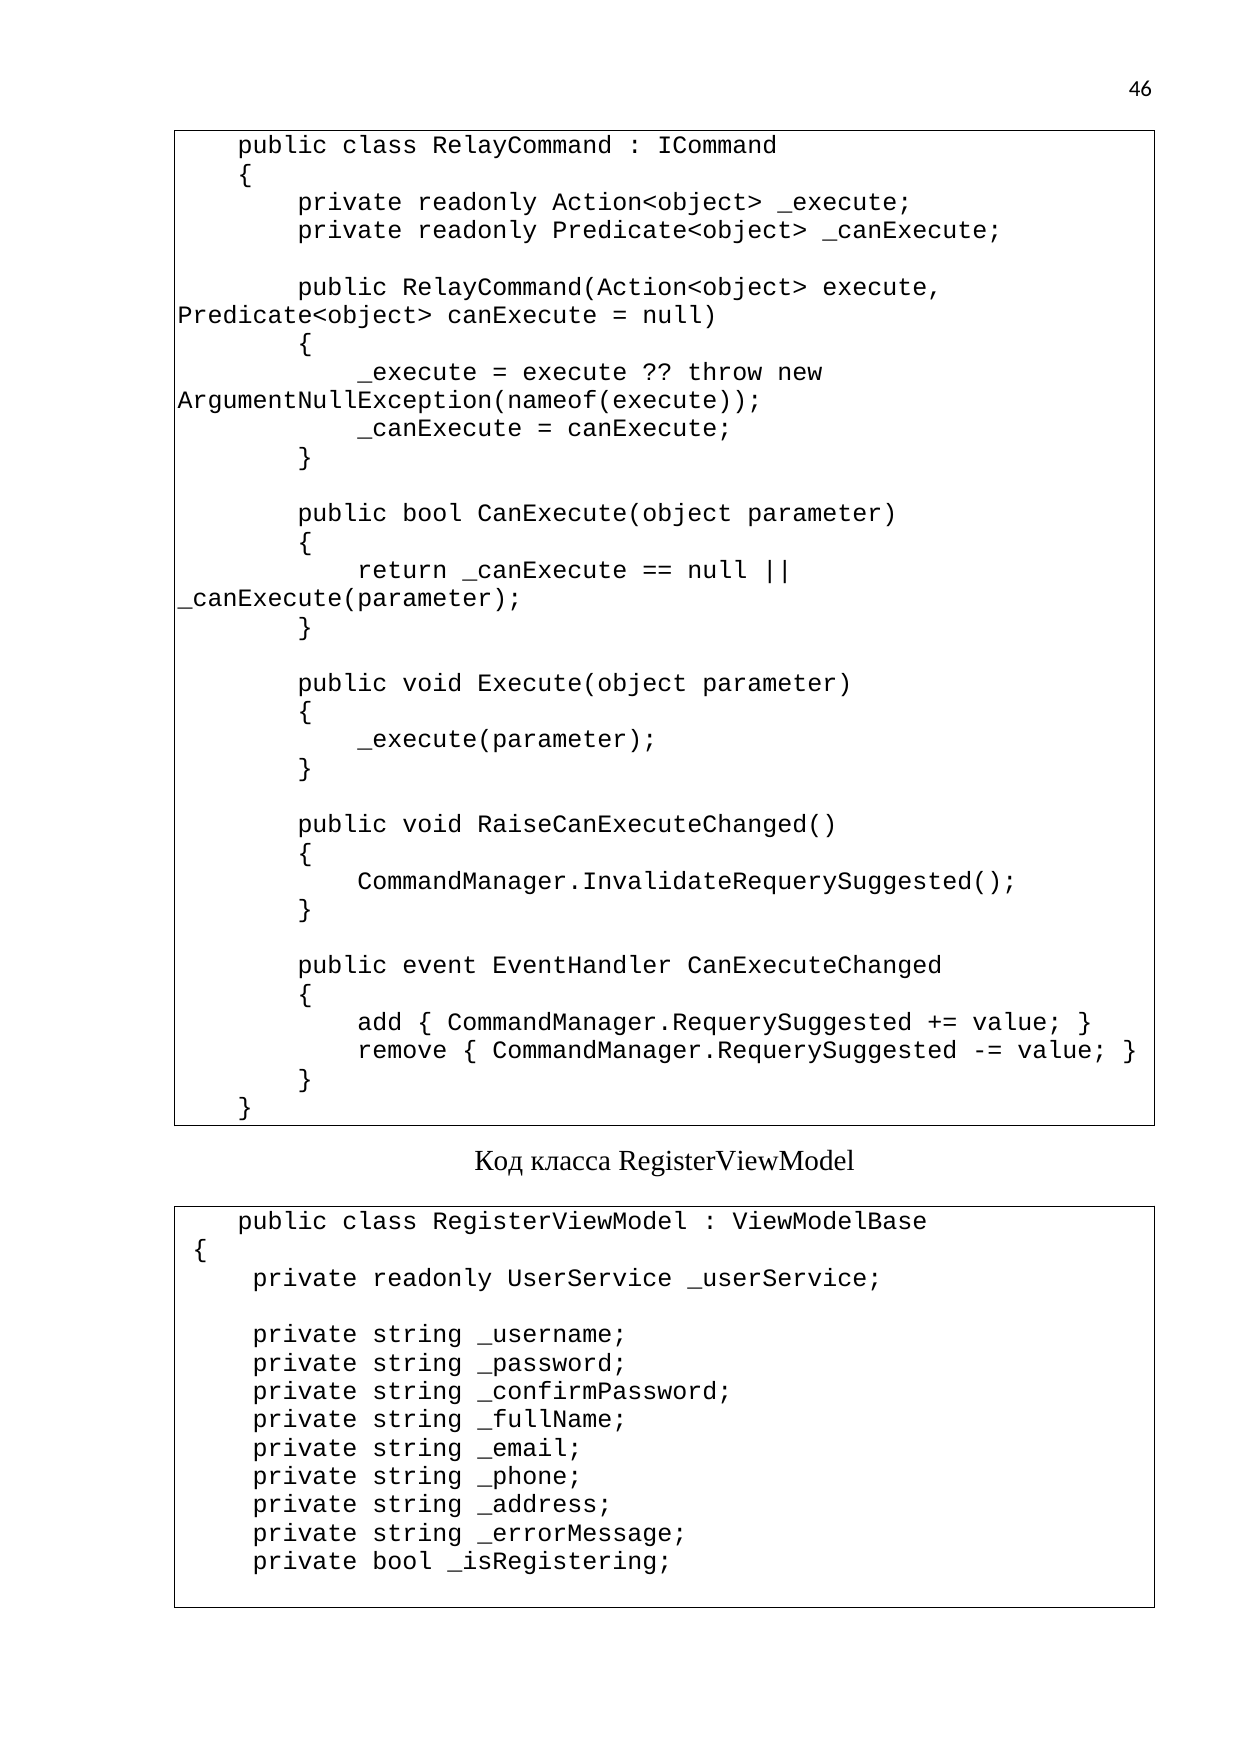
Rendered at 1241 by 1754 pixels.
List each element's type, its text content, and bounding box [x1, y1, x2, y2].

text private string _fullName; [177, 1407, 1152, 1435]
text CommandManager.InvalidateRequerySuggested(); [177, 868, 1152, 897]
text { [177, 331, 1152, 359]
text return _canExecute == null || _canExecute(parameter); [177, 557, 1152, 614]
text private bool _isRegistering; [177, 1548, 1152, 1577]
text private readonly Action<object> _execute; [177, 190, 1152, 218]
text { [177, 529, 1152, 557]
text { [177, 840, 1152, 868]
text private string _address; [177, 1492, 1152, 1520]
text public class RegisterViewModel : ViewModelBase [175, 1207, 1154, 1237]
text private string _username; [177, 1322, 1152, 1350]
text private string _password; [177, 1350, 1152, 1378]
text _canExecute = canExecute; [177, 416, 1152, 444]
text } [177, 614, 1152, 642]
text public event EventHandler CanExecuteChanged [177, 953, 1152, 981]
text { [177, 161, 1152, 190]
text { [177, 699, 1152, 727]
text _execute = execute ?? throw new ArgumentNullException(nameof(execute)); [177, 359, 1152, 416]
text } [177, 1066, 1152, 1092]
text { [177, 1237, 1152, 1265]
text private readonly Predicate<object> _canExecute; [177, 218, 1152, 246]
text private string _confirmPassword; [177, 1378, 1152, 1407]
text } [177, 897, 1152, 925]
text { [177, 981, 1152, 1010]
text public class RelayCommand : ICommand [175, 131, 1154, 161]
text } [177, 444, 1152, 473]
text private string _phone; [177, 1463, 1152, 1492]
text } [177, 755, 1152, 784]
text public RelayCommand(Action<object> execute, Predicate<object> canExecute = null) [177, 274, 1152, 331]
text Код класса RegisterViewModel [177, 1143, 1152, 1176]
text _execute(parameter); [177, 727, 1152, 755]
text } [175, 1092, 1154, 1125]
text add { CommandManager.RequerySuggested += value; } [177, 1010, 1152, 1038]
text private readonly UserService _userService; [177, 1265, 1152, 1294]
text private string _email; [177, 1435, 1152, 1463]
text private string _errorMessage; [177, 1520, 1152, 1548]
text public void Execute(object parameter) [177, 670, 1152, 699]
text public bool CanExecute(object parameter) [177, 501, 1152, 529]
text remove { CommandManager.RequerySuggested -= value; } [177, 1038, 1152, 1066]
text public void RaiseCanExecuteChanged() [177, 812, 1152, 840]
